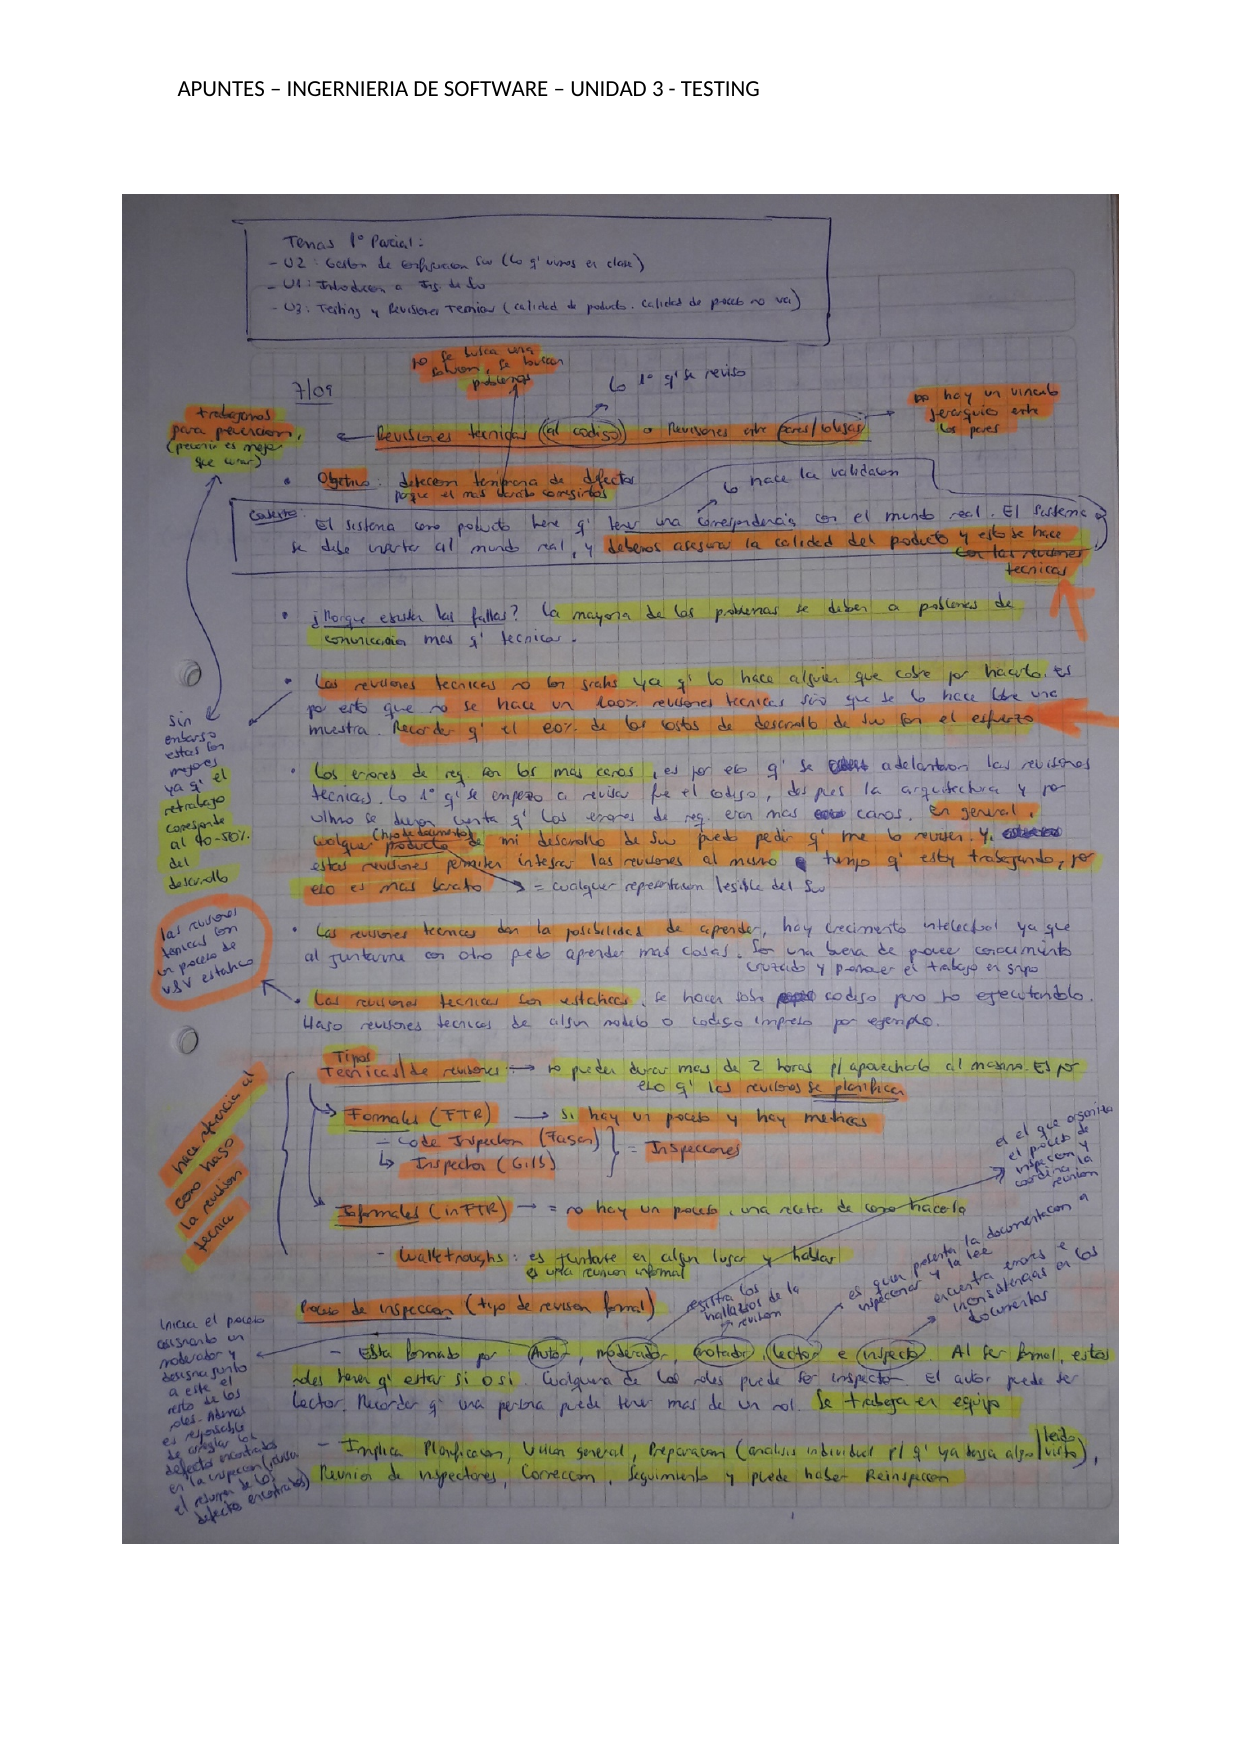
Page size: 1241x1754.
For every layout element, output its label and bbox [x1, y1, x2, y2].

picture [123, 194, 1119, 1544]
